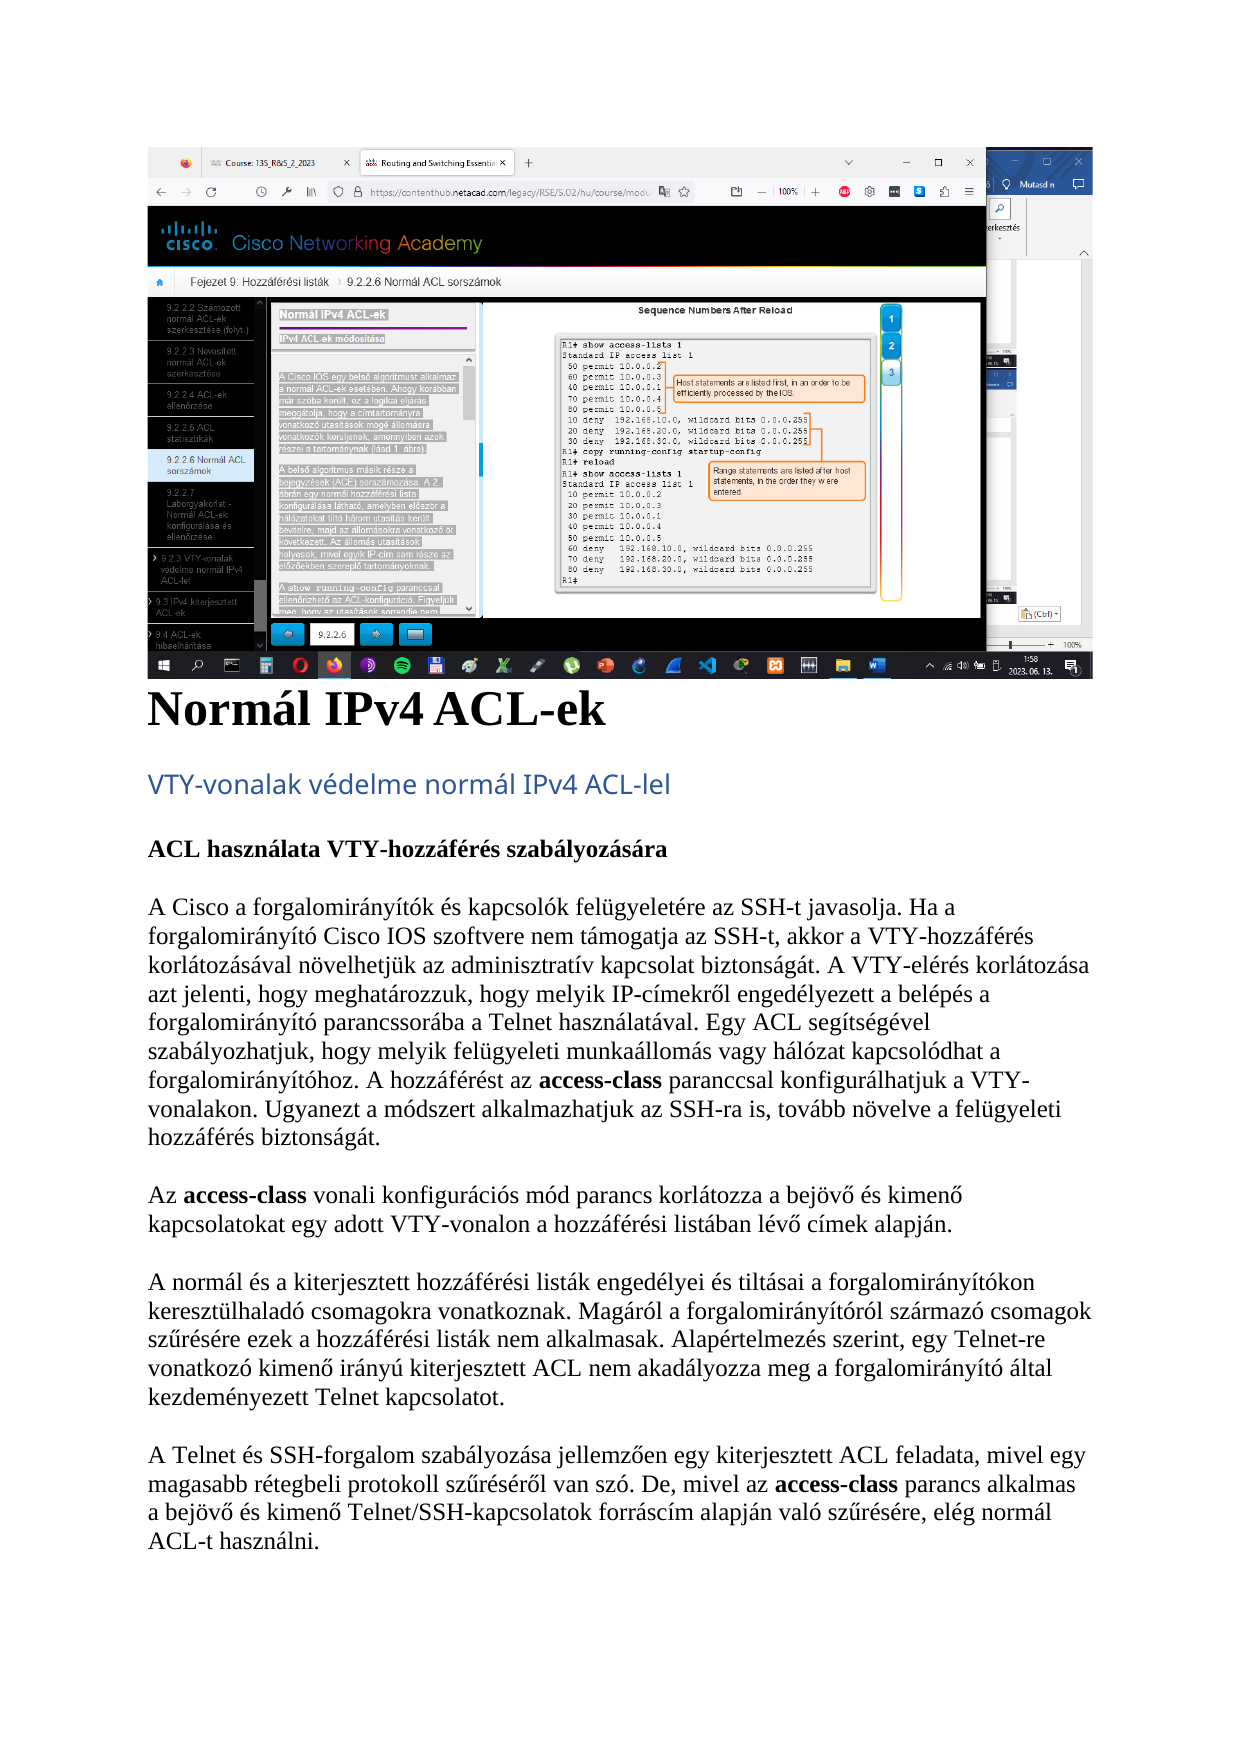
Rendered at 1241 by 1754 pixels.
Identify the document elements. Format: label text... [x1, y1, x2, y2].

subtitle Normál IPv4 ACL-ek [148, 679, 1093, 736]
text A Cisco a forgalomirányítók és kapcsolók felügyeletére az SSH-t javasolja. Ha a forgalomirányító Cisco IOS szoftvere nem támogatja az SSH-t, akkor a VTY-hozzáférés korlátozásával növelhetjük az adminisztratív kapcsolat biztonságát. A VTY-elérés korlátozása azt jelenti, hogy meghatározzuk, hogy melyik IP-címekről engedélyezett a belépés a forgalomirányító parancssorába a Telnet használatával. Egy ACL segítségével szabályozhatjuk, hogy melyik felügyeleti munkaállomás vagy hálózat kapcsolódhat a forgalomirányítóhoz. A hozzáférést az access-class paranccsal konfigurálhatjuk a VTY-vonalakon. Ugyanezt a módszert alkalmazhatjuk az SSH-ra is, tovább növelve a felügyeleti hozzáférés biztonságát. [148, 892, 1093, 1151]
text Az access-class vonali konfigurációs mód parancs korlátozza a bejövő és kimenő kapcsolatokat egy adott VTY-vonalon a hozzáférési listában lévő címek alapján. [148, 1180, 1093, 1238]
picture [147, 147, 1093, 679]
text A normál és a kiterjesztett hozzáférési listák engedélyei és tiltásai a forgalomirányítókon keresztülhaladó csomagokra vonatkoznak. Magáról a forgalomirányítóról származó csomagok szűrésére ezek a hozzáférési listák nem alkalmasak. Alapértelmezés szerint, egy Telnet-re vonatkozó kimenő irányú kiterjesztett ACL nem akadályozza meg a forgalomirányító által kezdeményezett Telnet kapcsolatot. [148, 1267, 1093, 1411]
subtitle VTY-vonalak védelme normál IPv4 ACL-lel [148, 766, 1093, 802]
text ACL használata VTY-hozzáférés szabályozására [148, 834, 1093, 863]
text A Telnet és SSH-forgalom szabályozása jellemzően egy kiterjesztett ACL feladata, mivel egy magasabb rétegbeli protokoll szűréséről van szó. De, mivel az access-class parancs alkalmas a bejövő és kimenő Telnet/SSH-kapcsolatok forráscím alapján való szűrésére, elég normál ACL-t használni. [148, 1440, 1093, 1555]
